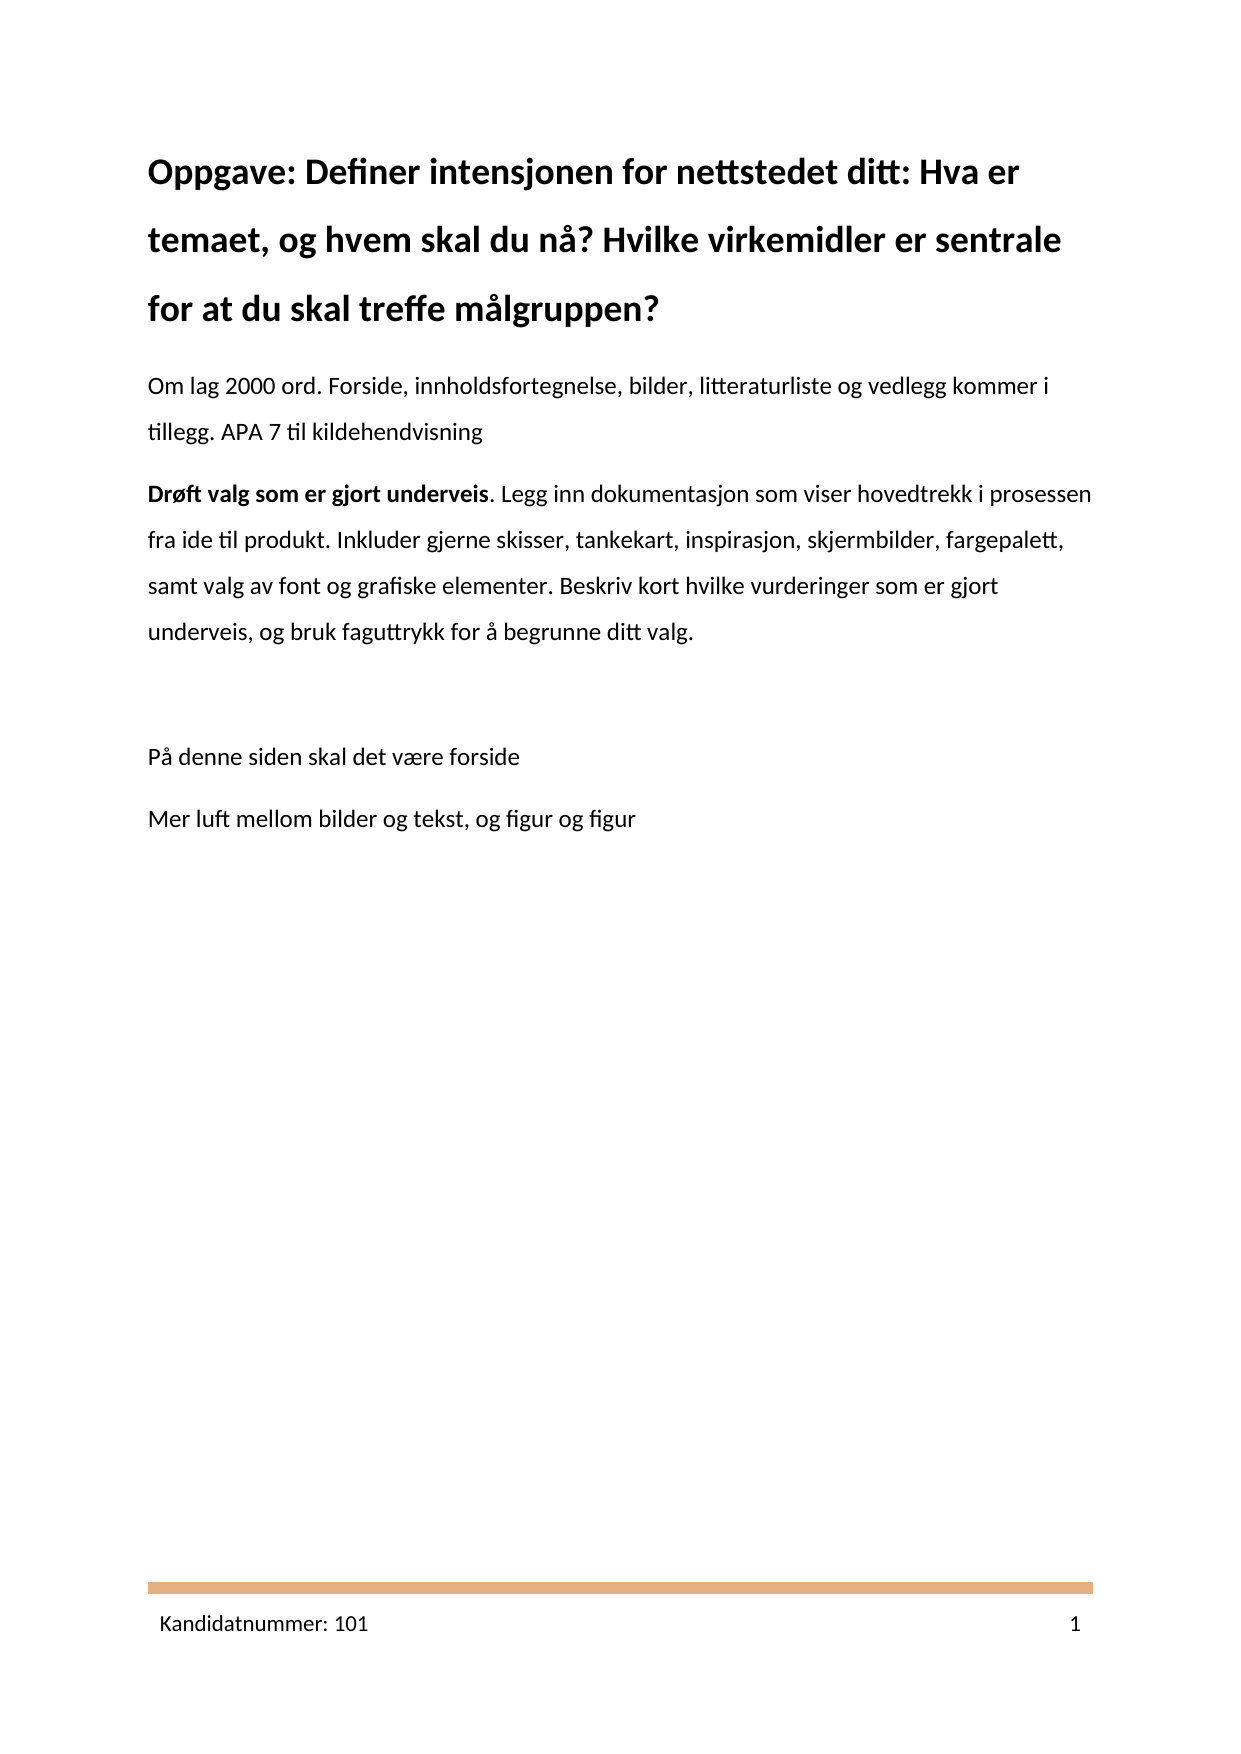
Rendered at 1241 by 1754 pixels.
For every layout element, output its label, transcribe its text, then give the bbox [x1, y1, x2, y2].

text Mer luft mellom bilder og tekst, og figur og figur [148, 803, 1093, 833]
text Drøft valg som er gjort underveis. Legg inn dokumentasjon som viser hovedtrekk i prosessen fra ide til produkt. Inkluder gjerne skisser, tankekart, inspirasjon, skjermbilder, fargepalett, samt valg av font og grafiske elementer. Beskriv kort hvilke vurderinger som er gjort underveis, og bruk faguttrykk for å begrunne ditt valg. [148, 479, 1093, 646]
text På denne siden skal det være forside [148, 741, 1093, 771]
text Om lag 2000 ord. Forside, innholdsfortegnelse, bilder, litteraturliste og vedlegg kommer i tillegg. APA 7 til kildehendvisning [148, 371, 1093, 447]
text Oppgave: Definer intensjonen for nettstedet ditt: Hva er temaet, og hvem skal du nå? Hvilke virkemidler er sentrale for at du skal treffe målgruppen? [148, 148, 1093, 331]
